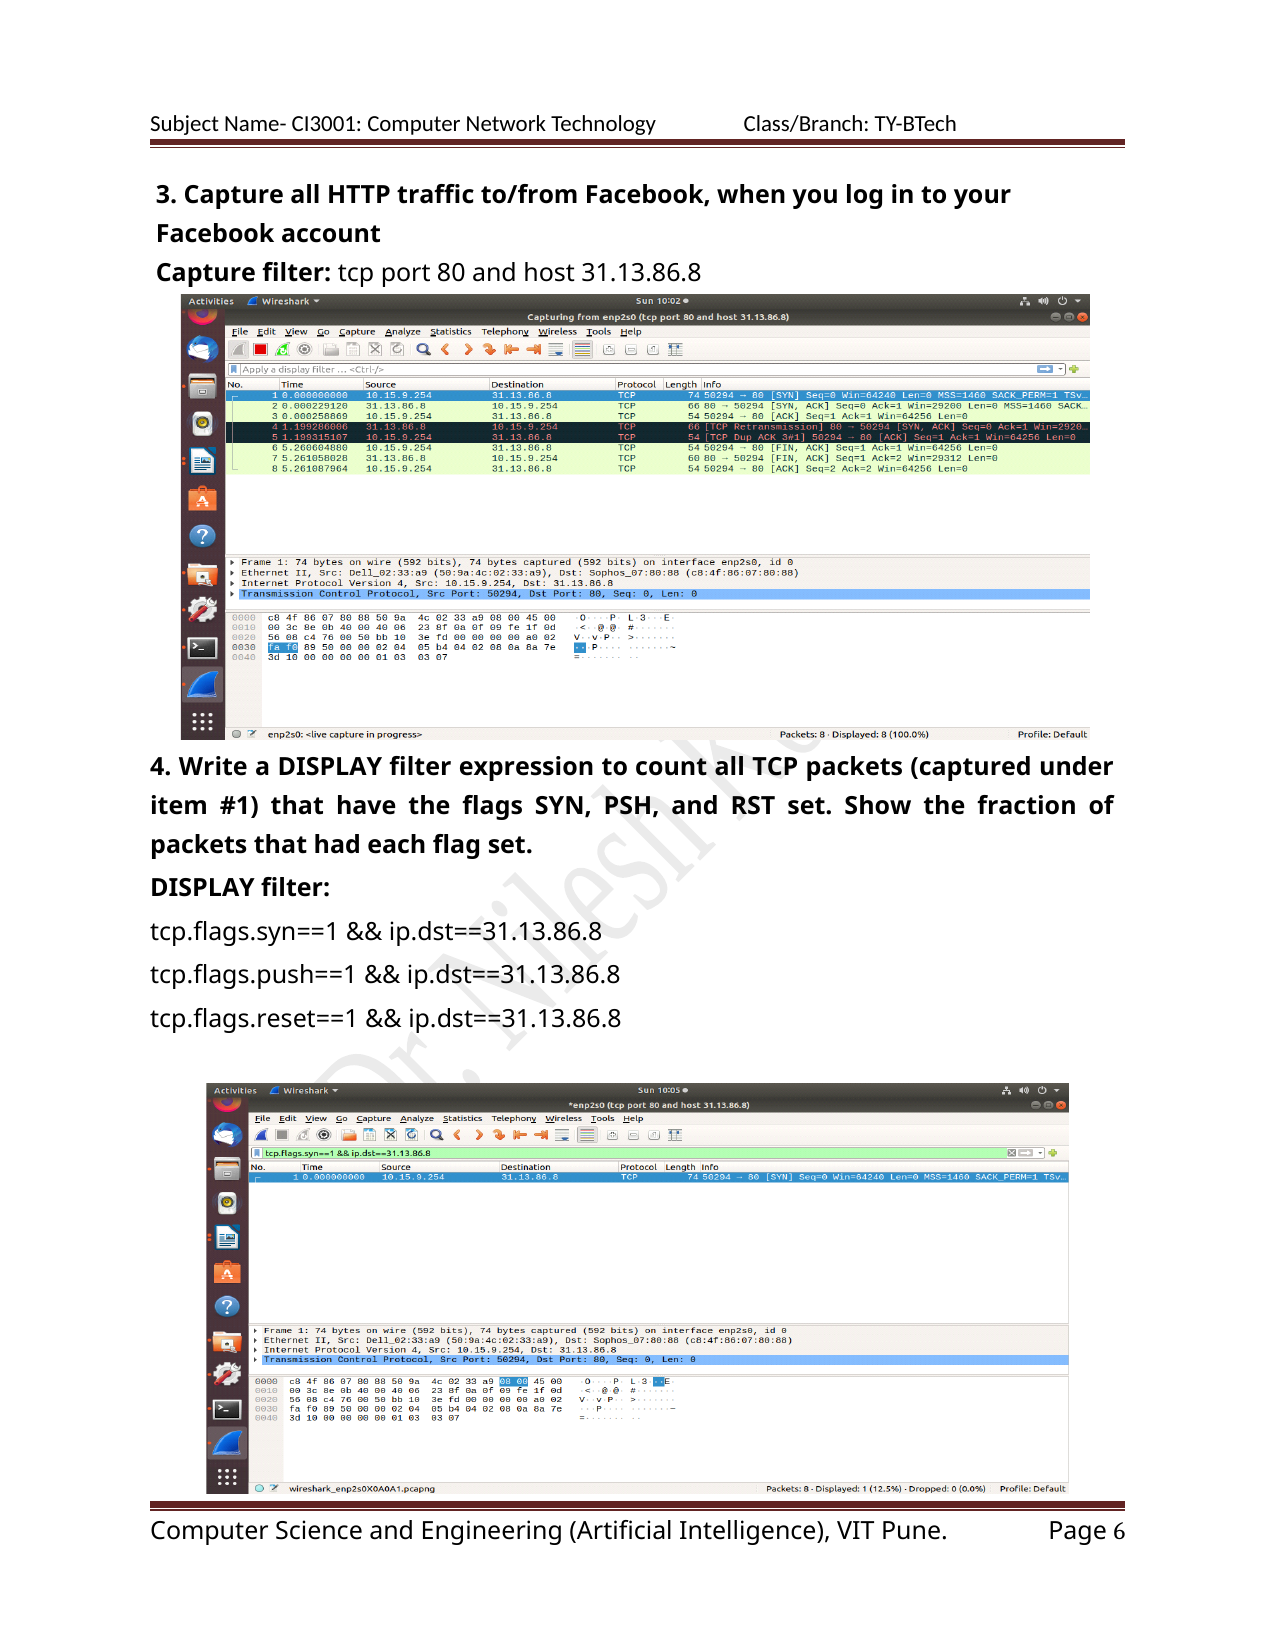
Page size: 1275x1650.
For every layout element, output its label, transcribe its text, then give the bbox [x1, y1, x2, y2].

text tcp.flags.syn==1 && ip.dst==31.13.86.8 [150, 913, 1125, 947]
picture [180, 294, 1090, 740]
text 3. Capture all HTTP traffic to/from Facebook, when you log in to your Facebook account [156, 177, 1115, 250]
text DISPLAY filter: [150, 870, 1125, 904]
text tcp.flags.reset==1 && ip.dst==31.13.86.8 [150, 1000, 1125, 1034]
text tcp.flags.push==1 && ip.dst==31.13.86.8 [150, 957, 1125, 991]
text 4. Write a DISPLAY filter expression to count all TCP packets (captured under item #1) that have the flags SYN, PSH, and RST set. Show the fraction of packets that had each flag set. [150, 748, 1116, 861]
text Capture filter: tcp port 80 and host 31.13.86.8 [156, 255, 1115, 289]
picture [206, 1083, 1069, 1494]
